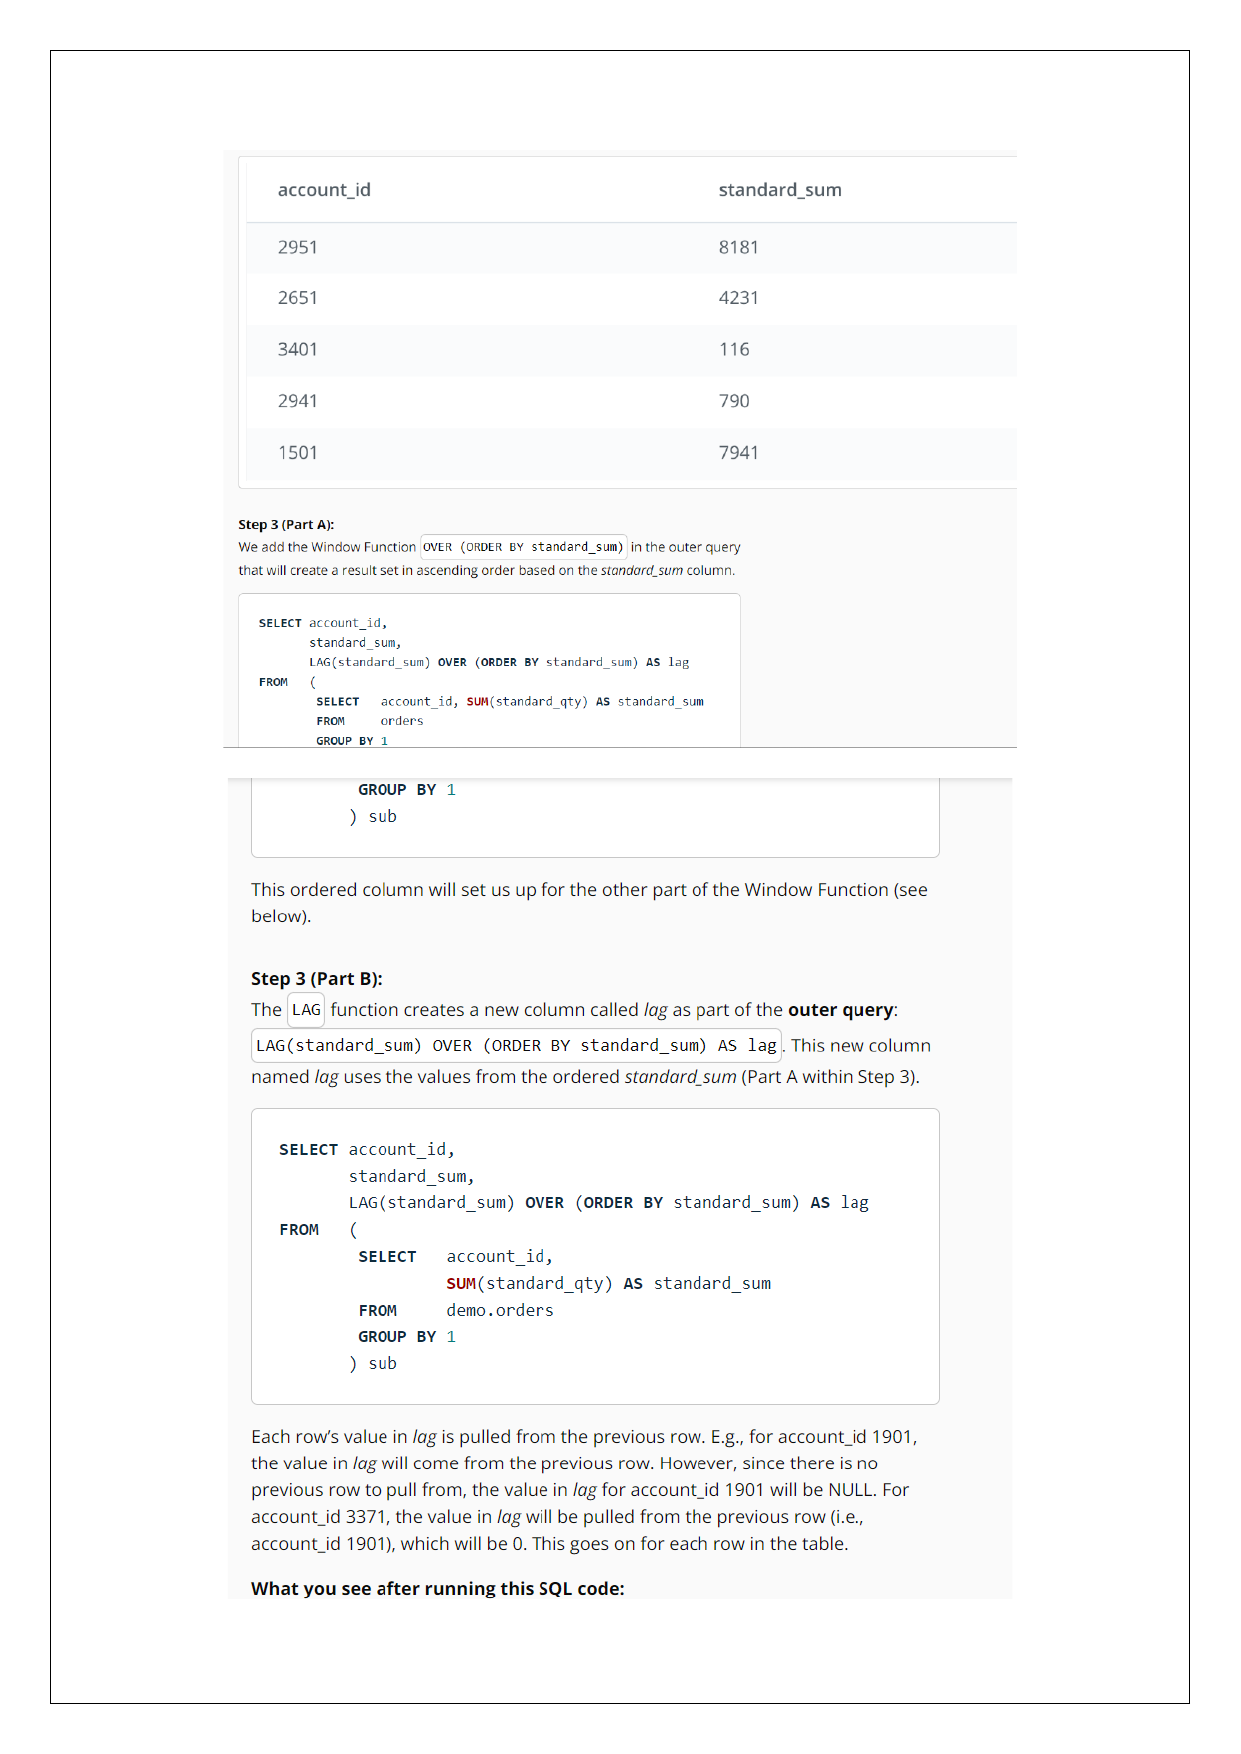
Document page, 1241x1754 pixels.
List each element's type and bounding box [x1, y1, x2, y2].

picture [223, 150, 1017, 748]
picture [227, 778, 1013, 1599]
